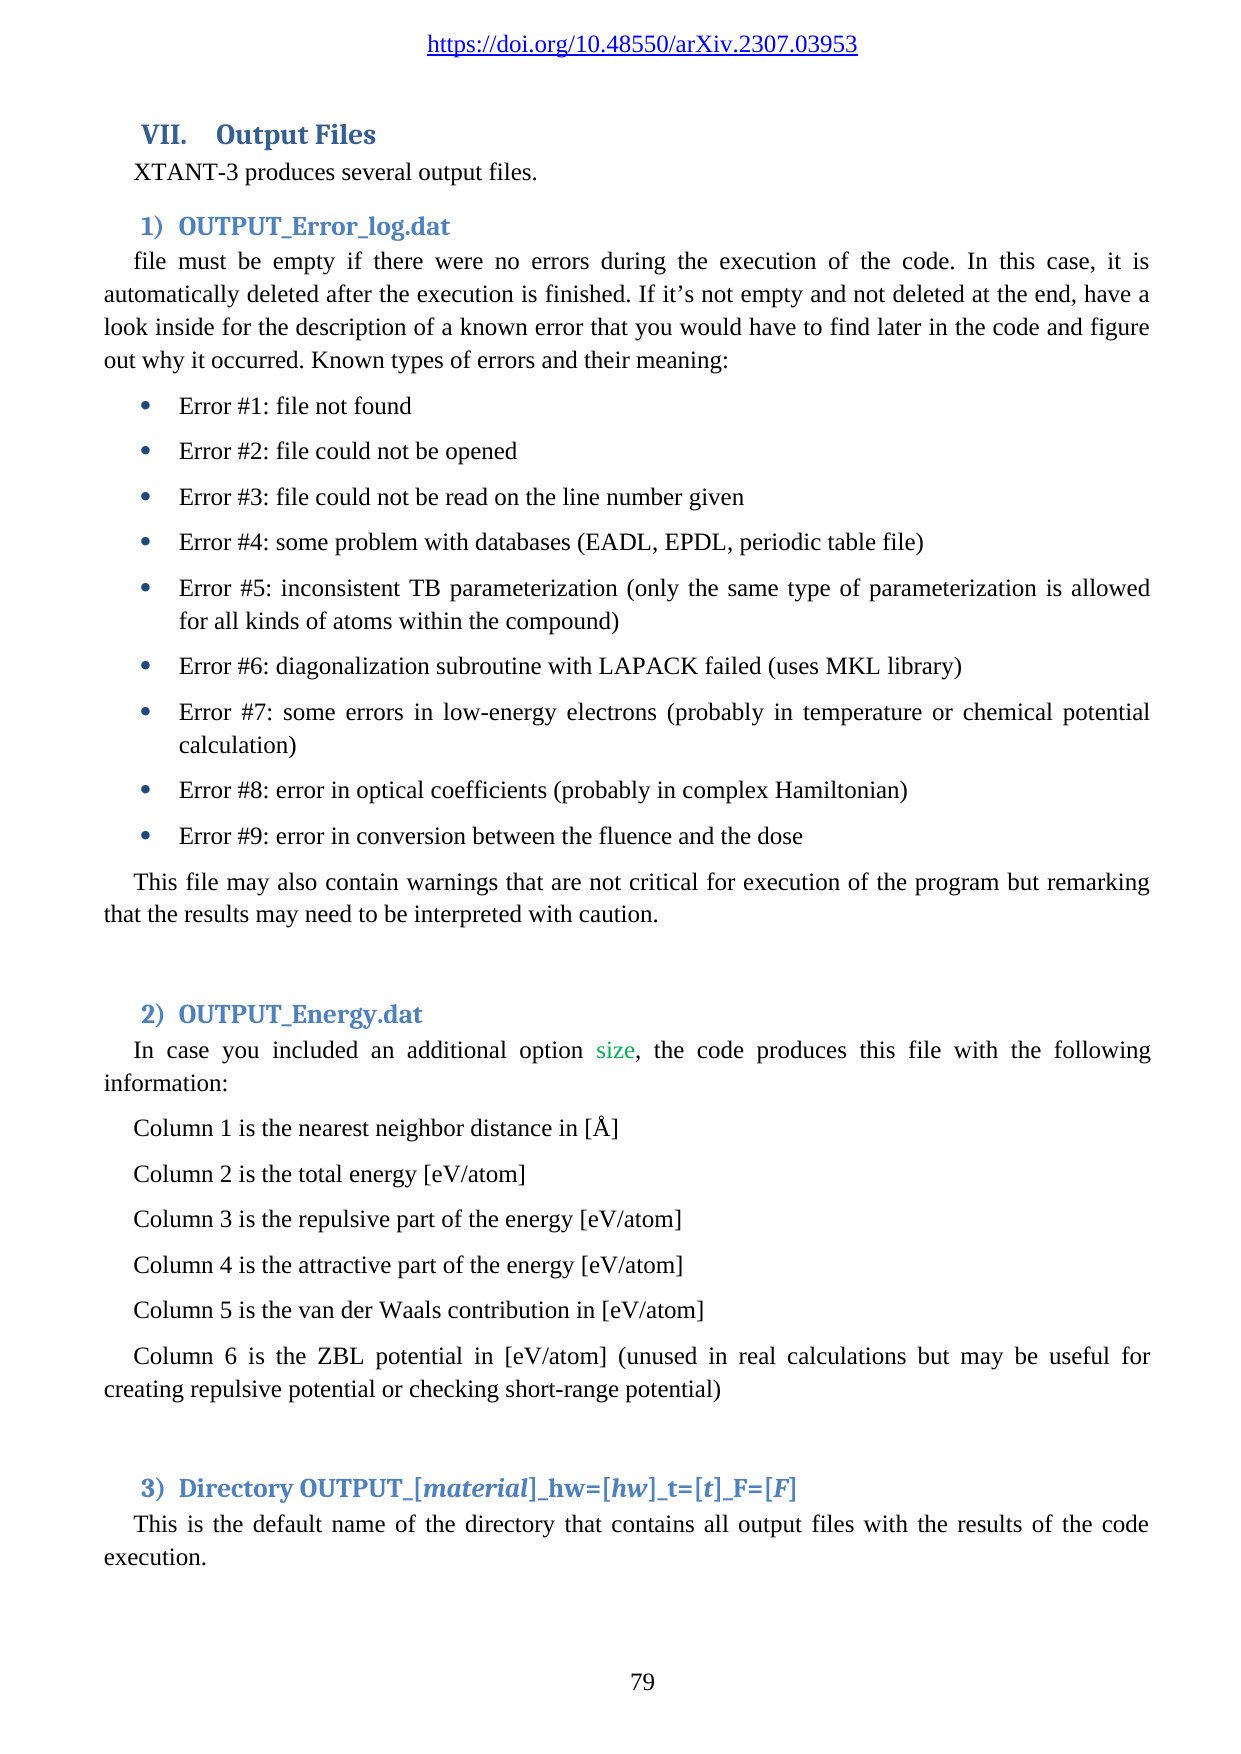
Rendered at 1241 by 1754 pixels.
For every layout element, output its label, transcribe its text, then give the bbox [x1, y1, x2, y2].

text In case you included an additional option size, the code produces this file with the following information: [103, 1035, 1152, 1096]
list Error #4: some problem with databases (EADL, EPDL, periodic table file) [141, 527, 1152, 556]
subtitle OUTPUT_Error_log.dat [141, 211, 1152, 242]
text Column 5 is the van der Waals contribution in [eV/atom] [103, 1295, 1152, 1324]
text Column 3 is the repulsive part of the energy [eV/atom] [103, 1204, 1152, 1233]
text Column 1 is the nearest neighbor distance in [Å] [103, 1113, 1152, 1142]
text XTANT-3 produces several output files. [103, 157, 1152, 185]
subtitle OUTPUT_Energy.dat [141, 999, 1152, 1030]
list Error #9: error in conversion between the fluence and the dose [141, 821, 1152, 850]
list Error #6: diagonalization subroutine with LAPACK failed (uses MKL library) [141, 651, 1152, 680]
text Column 6 is the ZBL potential in [eV/atom] (unused in real calculations but may be useful for creating repulsive potential or checking short-range potential) [103, 1341, 1152, 1403]
subtitle Output Files [141, 118, 1152, 152]
list Error #1: file not found [141, 391, 1152, 419]
list Error #8: error in optical coefficients (probably in complex Hamiltonian) [141, 776, 1152, 804]
list Error #3: file could not be read on the line number given [141, 482, 1152, 511]
list Error #2: file could not be opened [141, 436, 1152, 465]
text Column 4 is the attractive part of the energy [eV/atom] [103, 1250, 1152, 1278]
text This file may also contain warnings that are not critical for execution of the program but remarking that the results may need to be interpreted with caution. [103, 867, 1152, 928]
text This is the default name of the directory that contains all output files with the results of the code execution. [103, 1509, 1152, 1571]
text file must be empty if there were no errors during the execution of the code. In this case, it is automatically deleted after the execution is finished. If it’s not empty and not deleted at the end, have a look inside for the description of a known error that you would have to find later in the code and figure out why it occurred. Known types of errors and their meaning: [103, 246, 1152, 374]
list Error #7: some errors in low-energy electrons (probably in temperature or chemical potential calculation) [141, 697, 1152, 759]
subtitle Directory OUTPUT_[material]_hw=[hw]_t=[t]_F=[F] [141, 1473, 1152, 1504]
list Error #5: inconsistent TB parameterization (only the same type of parameterization is allowed for all kinds of atoms within the compound) [141, 573, 1152, 635]
text Column 2 is the total energy [eV/atom] [103, 1159, 1152, 1187]
